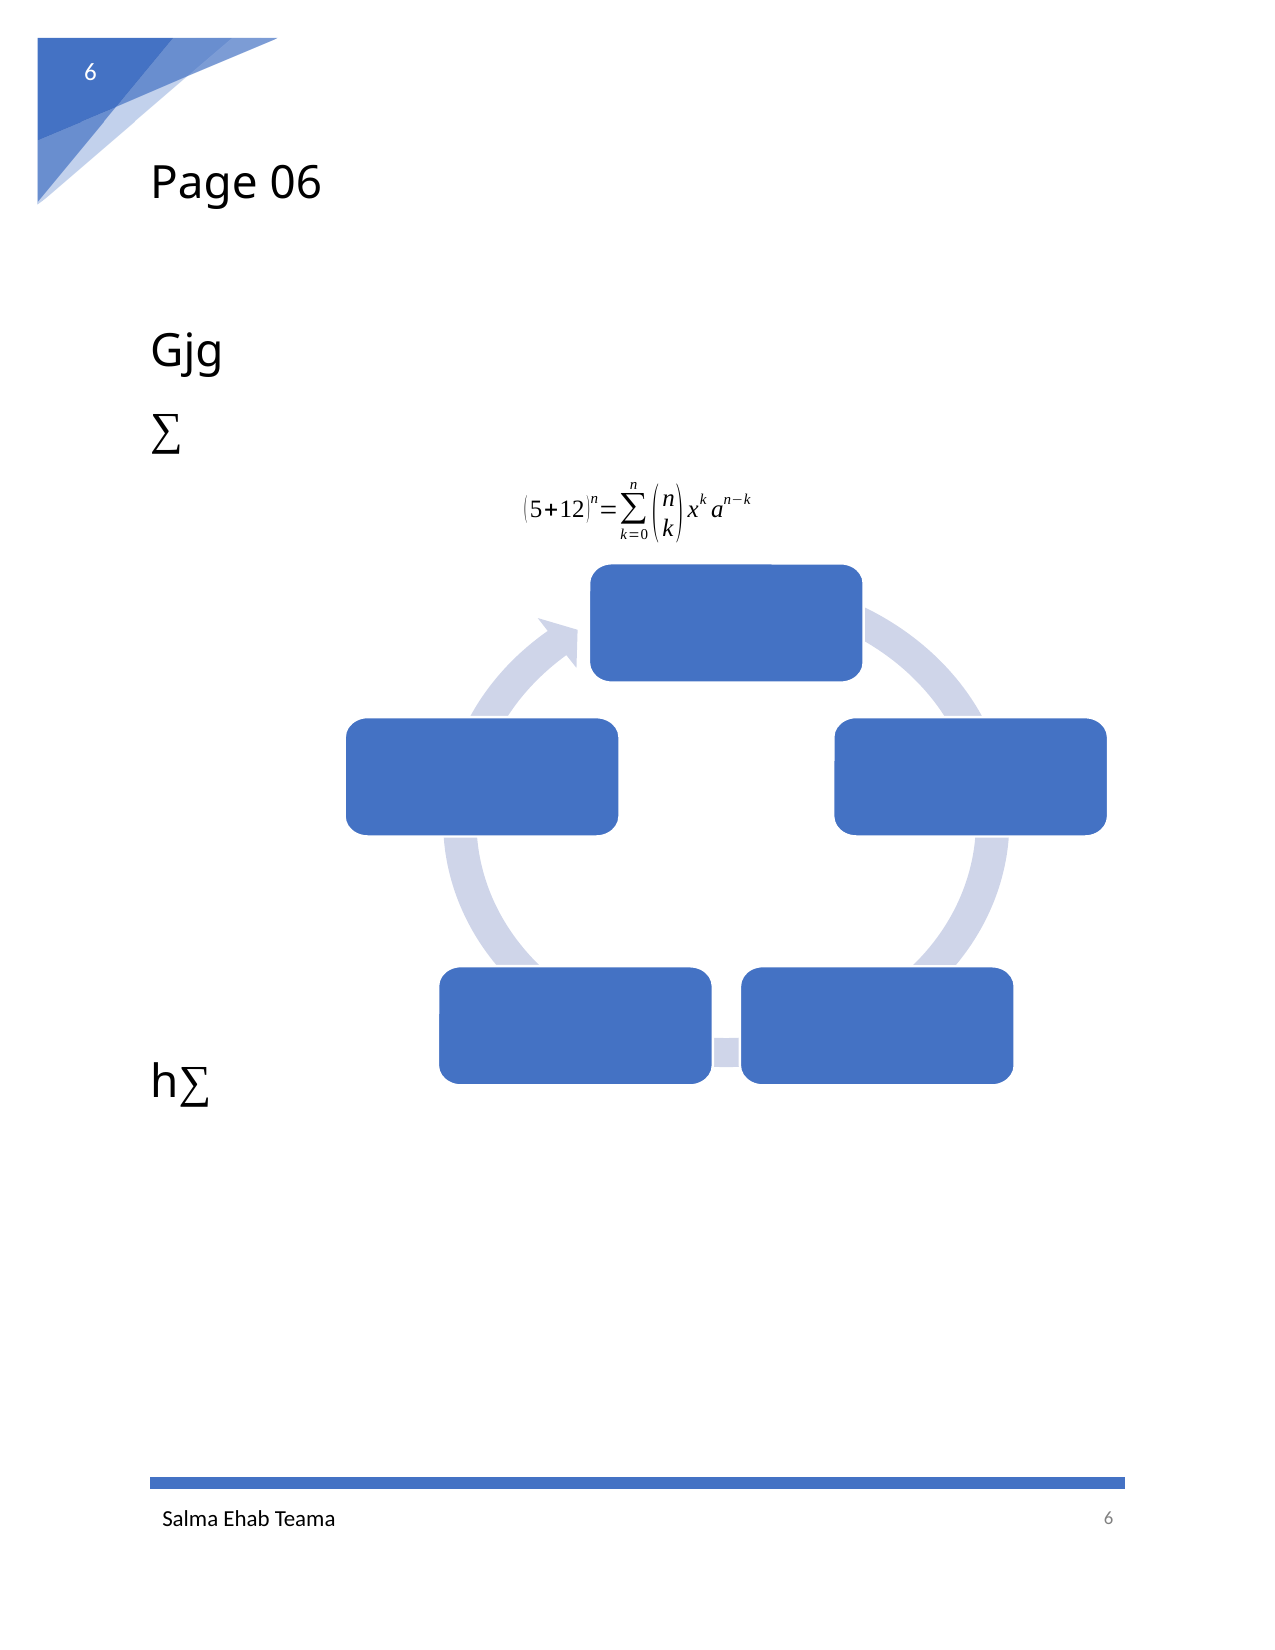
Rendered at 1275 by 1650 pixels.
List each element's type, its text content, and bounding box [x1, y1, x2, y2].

text Page 06 [150, 150, 1125, 212]
text h∑ [150, 563, 1125, 1111]
text Gjg [150, 318, 1125, 380]
picture [37, 37, 279, 206]
text ∑ [150, 402, 1125, 454]
